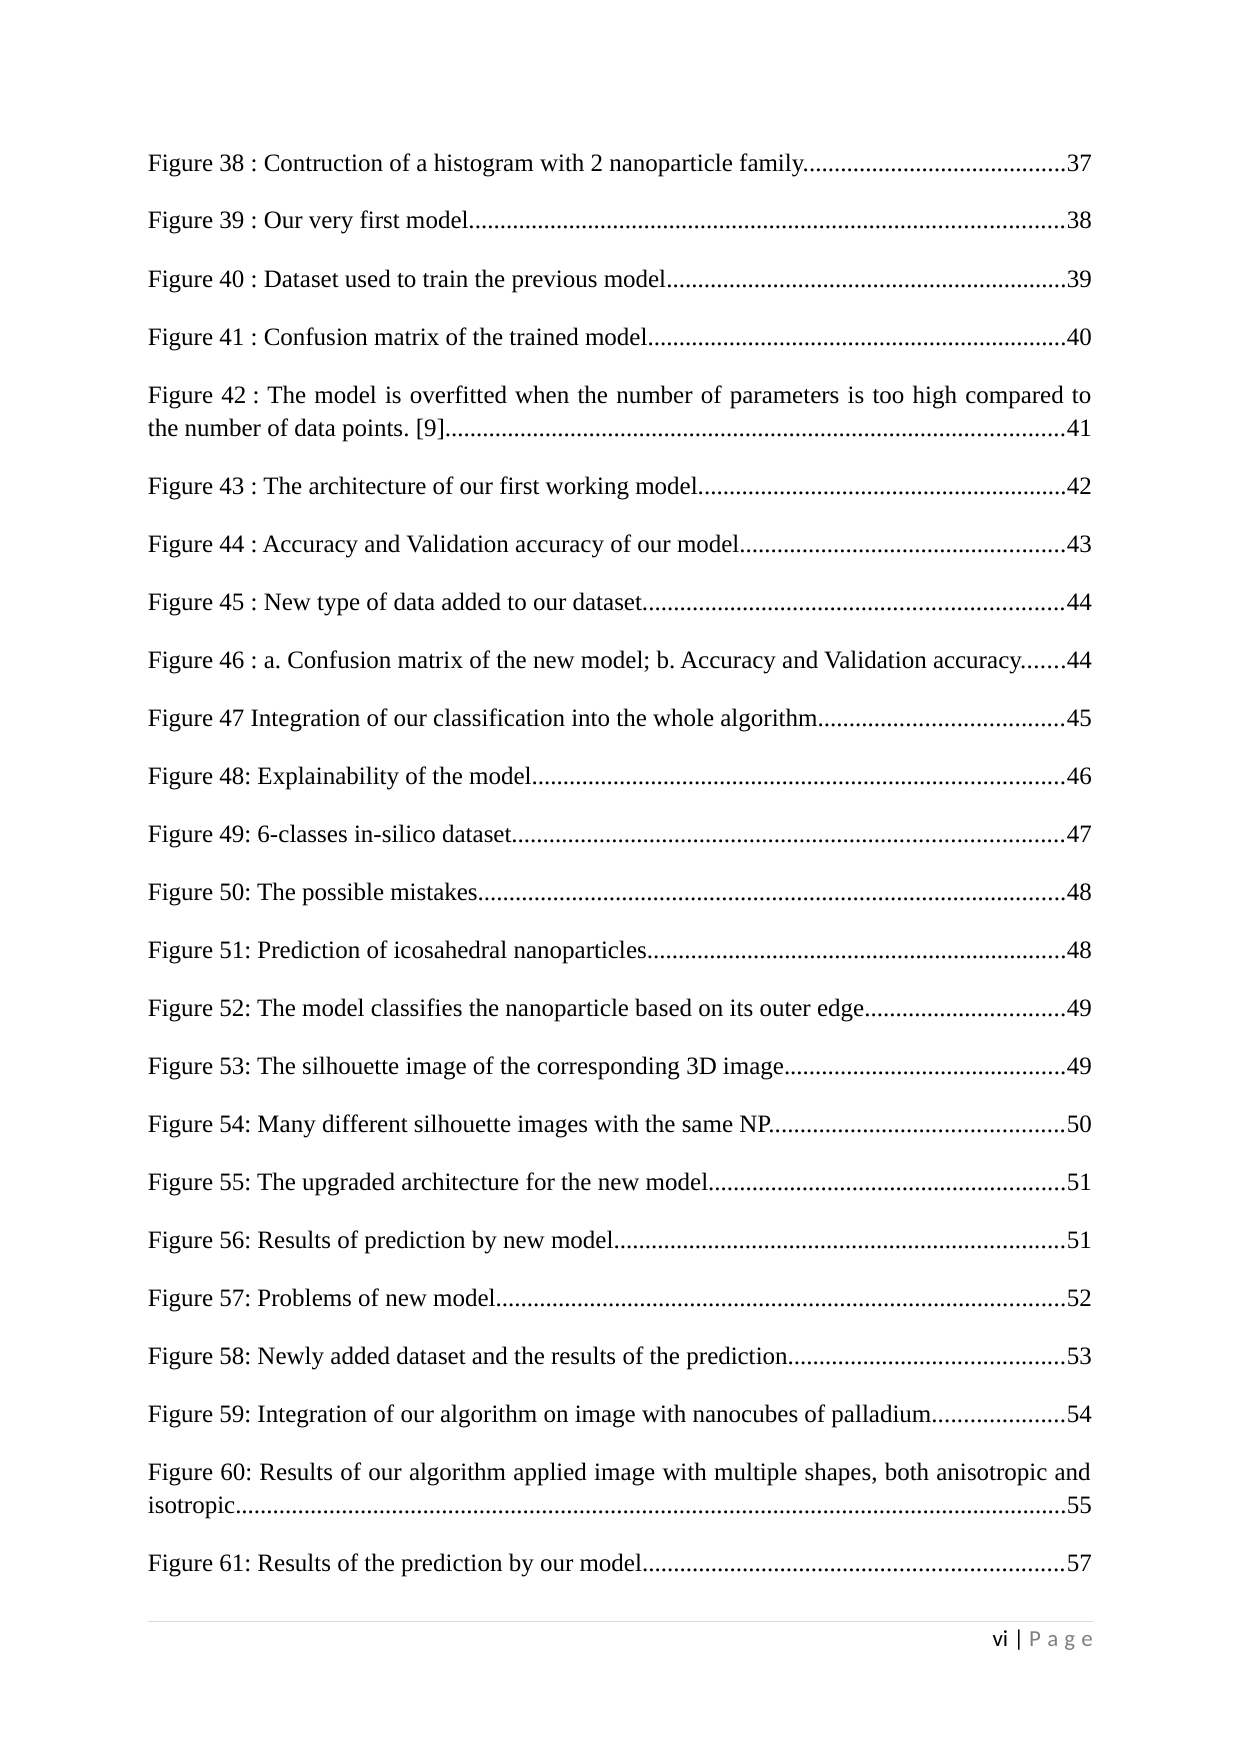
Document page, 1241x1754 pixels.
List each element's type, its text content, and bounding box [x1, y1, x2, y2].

text Figure 59: Integration of our algorithm on image with nanocubes of palladium. 54 [148, 1399, 1093, 1428]
text Figure 54: Many different silhouette images with the same NP.. 50 [148, 1109, 1093, 1138]
text Figure 43 : The architecture of our first working model. 42 [148, 471, 1093, 499]
text Figure 56: Results of prediction by new model. 51 [148, 1225, 1093, 1254]
text Figure 49: 6-classes in-silico dataset. 47 [148, 819, 1093, 848]
text Figure 45 : New type of data added to our dataset. 44 [148, 587, 1093, 616]
text Figure 39 : Our very first model. 38 [148, 206, 1093, 234]
text Figure 42 : The model is overfitted when the number of parameters is too high compared to the number of data points. [9] 41 [148, 380, 1093, 441]
text Figure 52: The model classifies the nanoparticle based on its outer edge. 49 [148, 993, 1093, 1022]
text Figure 58: Newly added dataset and the results of the prediction. 53 [148, 1341, 1093, 1370]
text Figure 57: Problems of new model. 52 [148, 1283, 1093, 1312]
text Figure 61: Results of the prediction by our model. 57 [148, 1548, 1093, 1577]
text Figure 55: The upgraded architecture for the new model. 51 [148, 1167, 1093, 1196]
text Figure 60: Results of our algorithm applied image with multiple shapes, both anisotropic and isotropic. 55 [148, 1457, 1093, 1519]
text Figure 50: The possible mistakes. 48 [148, 877, 1093, 906]
text Figure 40 : Dataset used to train the previous model. 39 [148, 264, 1093, 292]
text Figure 47 Integration of our classification into the whole algorithm. 45 [148, 703, 1093, 732]
text Figure 44 : Accuracy and Validation accuracy of our model. 43 [148, 529, 1093, 557]
text Figure 41 : Confusion matrix of the trained model. 40 [148, 322, 1093, 350]
text Figure 48: Explainability of the model 46 [148, 761, 1093, 789]
text Figure 51: Prediction of icosahedral nanoparticles. 48 [148, 935, 1093, 964]
text Figure 38 : Contruction of a histogram with 2 nanoparticle family. 37 [148, 148, 1093, 176]
text Figure 46 : a. Confusion matrix of the new model; b. Accuracy and Validation accuracy. 44 [148, 645, 1093, 673]
text Figure 53: The silhouette image of the corresponding 3D image. 49 [148, 1051, 1093, 1080]
